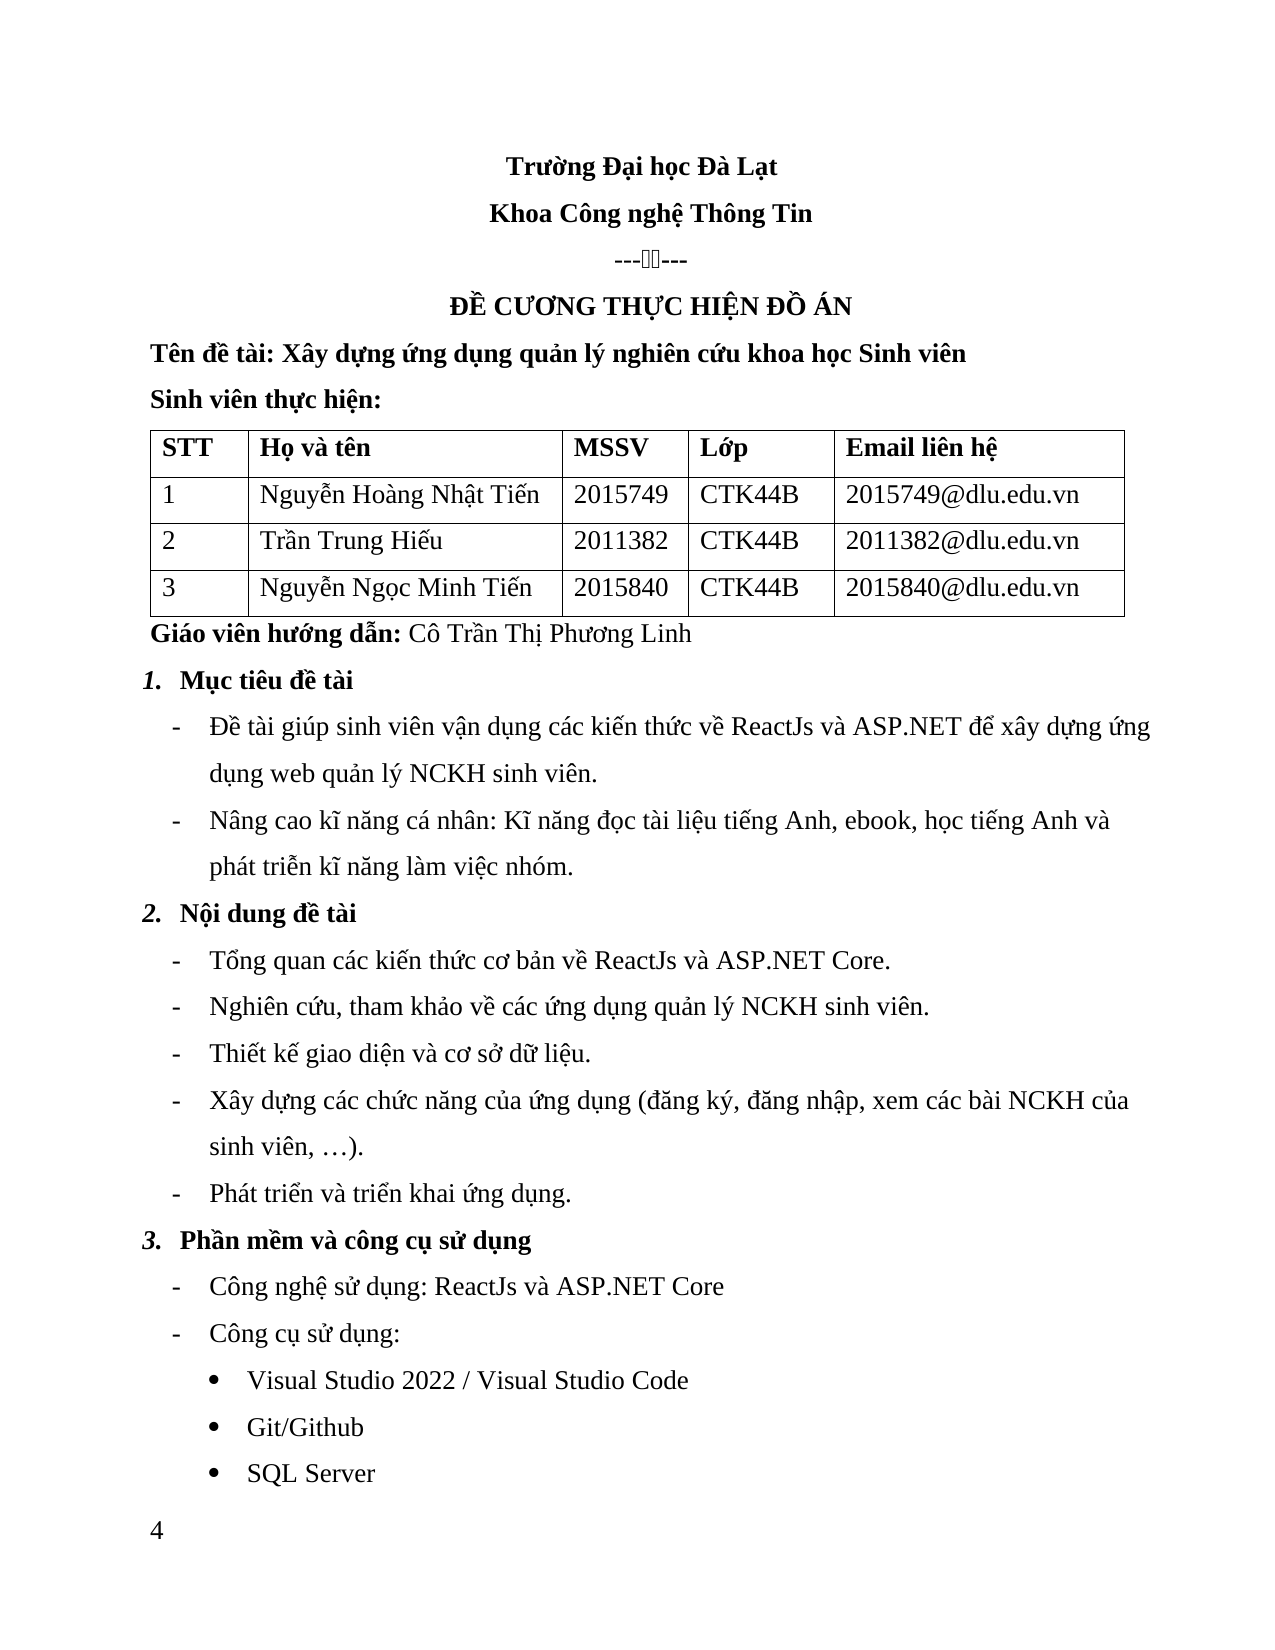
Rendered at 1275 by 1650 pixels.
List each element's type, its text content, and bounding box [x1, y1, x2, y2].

text ------ [150, 243, 1152, 274]
table_cell 2011382 [563, 524, 688, 569]
table_cell 2015749@dlu.edu.vn [835, 478, 1124, 523]
list Thiết kế giao diện và cơ sở dữ liệu. [172, 1037, 1152, 1068]
list Mục tiêu đề tài [142, 664, 1152, 695]
subtitle ĐỀ CƯƠNG THỰC HIỆN ĐỒ ÁN [150, 290, 1152, 321]
list SQL Server [209, 1457, 1152, 1489]
list Phát triển và triển khai ứng dụng. [172, 1177, 1152, 1208]
table_header MSSV [563, 431, 688, 477]
table_header Email liên hệ [835, 431, 1124, 477]
table_cell 3 [151, 571, 248, 616]
text Khoa Công nghệ Thông Tin [150, 197, 1152, 228]
list Visual Studio 2022 / Visual Studio Code [209, 1364, 1152, 1395]
table_header Họ và tên [249, 431, 562, 477]
table_cell 1 [151, 478, 248, 523]
text Giáo viên hướng dẫn: Cô Trần Thị Phương Linh [150, 617, 1152, 648]
text Tên đề tài: Xây dựng ứng dụng quản lý nghiên cứu khoa học Sinh viên [150, 337, 1152, 368]
list Xây dựng các chức năng của ứng dụng (đăng ký, đăng nhập, xem các bài NCKH của sinh viên, …). [172, 1084, 1152, 1162]
list Nâng cao kĩ năng cá nhân: Kĩ năng đọc tài liệu tiếng Anh, ebook, học tiếng Anh và phát triễn kĩ năng làm việc nhóm. [172, 804, 1152, 882]
list Phần mềm và công cụ sử dụng [142, 1224, 1152, 1255]
list Git/Github [209, 1411, 1152, 1442]
text Sinh viên thực hiện: [150, 383, 1152, 415]
table_cell 2015840 [563, 571, 688, 616]
table_cell 2011382@dlu.edu.vn [835, 524, 1124, 569]
table_cell CTK44B [689, 571, 834, 616]
list Tổng quan các kiến thức cơ bản về ReactJs và ASP.NET Core. [172, 944, 1152, 975]
table_cell Trần Trung Hiếu [249, 524, 562, 569]
table_header STT [151, 431, 248, 477]
table_cell 2015749 [563, 478, 688, 523]
table_header Lớp [689, 431, 834, 477]
list Đề tài giúp sinh viên vận dụng các kiến thức về ReactJs và ASP.NET để xây dựng ứng dụng web quản lý NCKH sinh viên. [172, 710, 1152, 788]
list Nội dung đề tài [142, 897, 1152, 928]
list Nghiên cứu, tham khảo về các ứng dụng quản lý NCKH sinh viên. [172, 990, 1152, 1022]
table_cell CTK44B [689, 524, 834, 569]
table_cell 2 [151, 524, 248, 569]
table_cell Nguyễn Hoàng Nhật Tiến [249, 478, 562, 523]
table_cell Nguyễn Ngọc Minh Tiến [249, 571, 562, 616]
table_cell 2015840@dlu.edu.vn [835, 571, 1124, 616]
list Công nghệ sử dụng: ReactJs và ASP.NET Core [172, 1270, 1152, 1302]
text Trường Đại học Đà Lạt [431, 150, 1152, 181]
list Công cụ sử dụng: [172, 1317, 1152, 1348]
table_cell CTK44B [689, 478, 834, 523]
